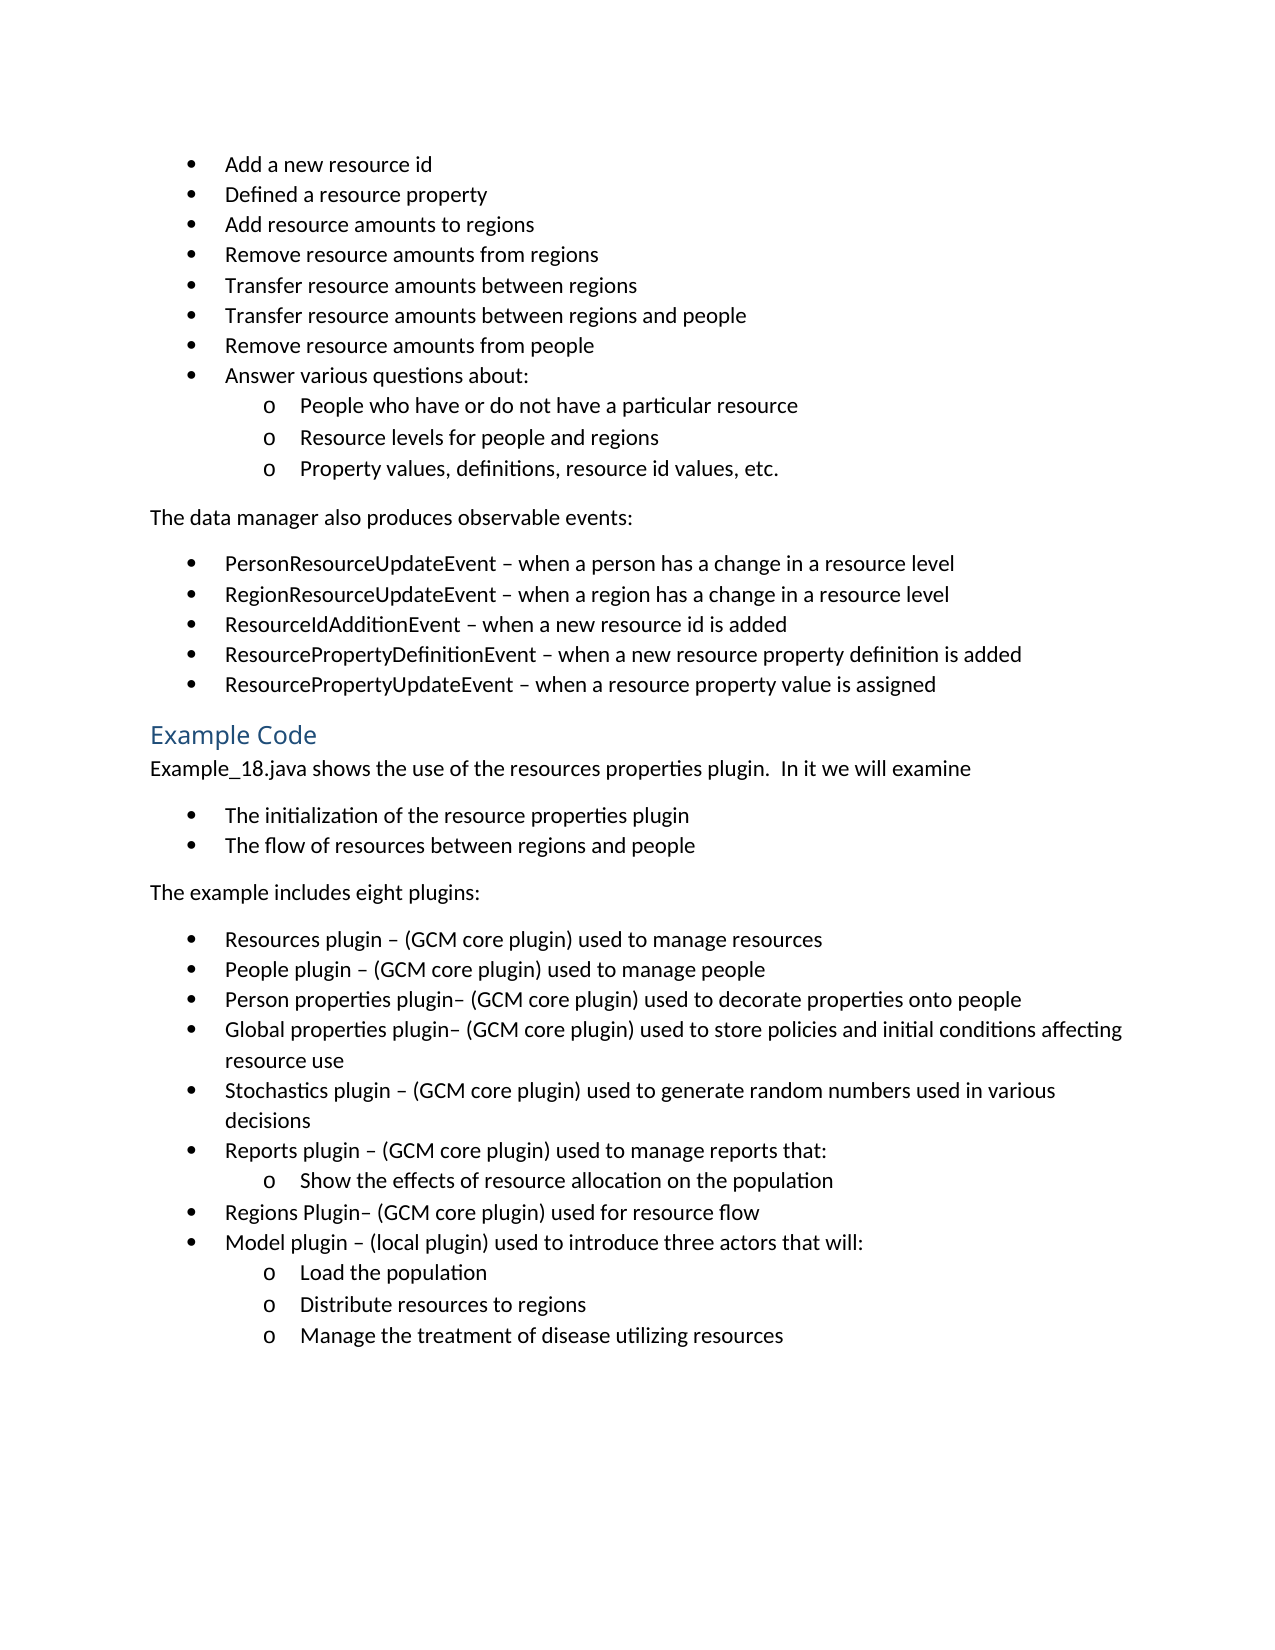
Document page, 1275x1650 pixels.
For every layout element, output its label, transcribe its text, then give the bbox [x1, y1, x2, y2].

list Remove resource amounts from regions [187, 241, 1125, 269]
text Example_18.java shows the use of the resources properties plugin. In it we will examine [150, 754, 1125, 782]
list Remove resource amounts from people [187, 331, 1125, 359]
list Person properties plugin– (GCM core plugin) used to decorate properties onto people [187, 985, 1125, 1013]
text The example includes eight plugins: [150, 878, 1125, 906]
list Stochastics plugin – (GCM core plugin) used to generate random numbers used in various decisions [187, 1076, 1125, 1134]
list Add a new resource id [187, 150, 1125, 178]
list People plugin – (GCM core plugin) used to manage people [187, 955, 1125, 983]
list Transfer resource amounts between regions [187, 271, 1125, 299]
list The initialization of the resource properties plugin [187, 801, 1125, 829]
list Manage the treatment of disease utilizing resources [262, 1321, 1125, 1351]
list Resources plugin – (GCM core plugin) used to manage resources [187, 925, 1125, 953]
list Property values, definitions, resource id values, etc. [262, 454, 1125, 484]
list Regions Plugin– (GCM core plugin) used for resource flow [187, 1198, 1125, 1226]
list ResourcePropertyUpdateEvent – when a resource property value is assigned [187, 670, 1125, 698]
list Distribute resources to regions [262, 1290, 1125, 1319]
list Load the population [262, 1258, 1125, 1288]
list Model plugin – (local plugin) used to introduce three actors that will: [187, 1228, 1125, 1256]
text The data manager also produces observable events: [150, 503, 1125, 531]
list RegionResourceUpdateEvent – when a region has a change in a resource level [187, 580, 1125, 608]
list People who have or do not have a particular resource [262, 392, 1125, 421]
list Show the effects of resource allocation on the population [262, 1167, 1125, 1196]
list ResourcePropertyDefinitionEvent – when a new resource property definition is added [187, 640, 1125, 668]
list PersonResourceUpdateEvent – when a person has a change in a resource level [187, 549, 1125, 578]
list Add resource amounts to regions [187, 210, 1125, 238]
list The flow of resources between regions and people [187, 831, 1125, 859]
list Resource levels for people and regions [262, 423, 1125, 452]
list Defined a resource property [187, 180, 1125, 208]
list Global properties plugin– (GCM core plugin) used to store policies and initial conditions affecting resource use [187, 1016, 1125, 1074]
list Answer various questions about: [187, 361, 1125, 389]
list Reports plugin – (GCM core plugin) used to manage reports that: [187, 1136, 1125, 1164]
list Transfer resource amounts between regions and people [187, 301, 1125, 329]
list ResourceIdAdditionEvent – when a new resource id is added [187, 610, 1125, 638]
subtitle Example Code [150, 717, 1125, 751]
